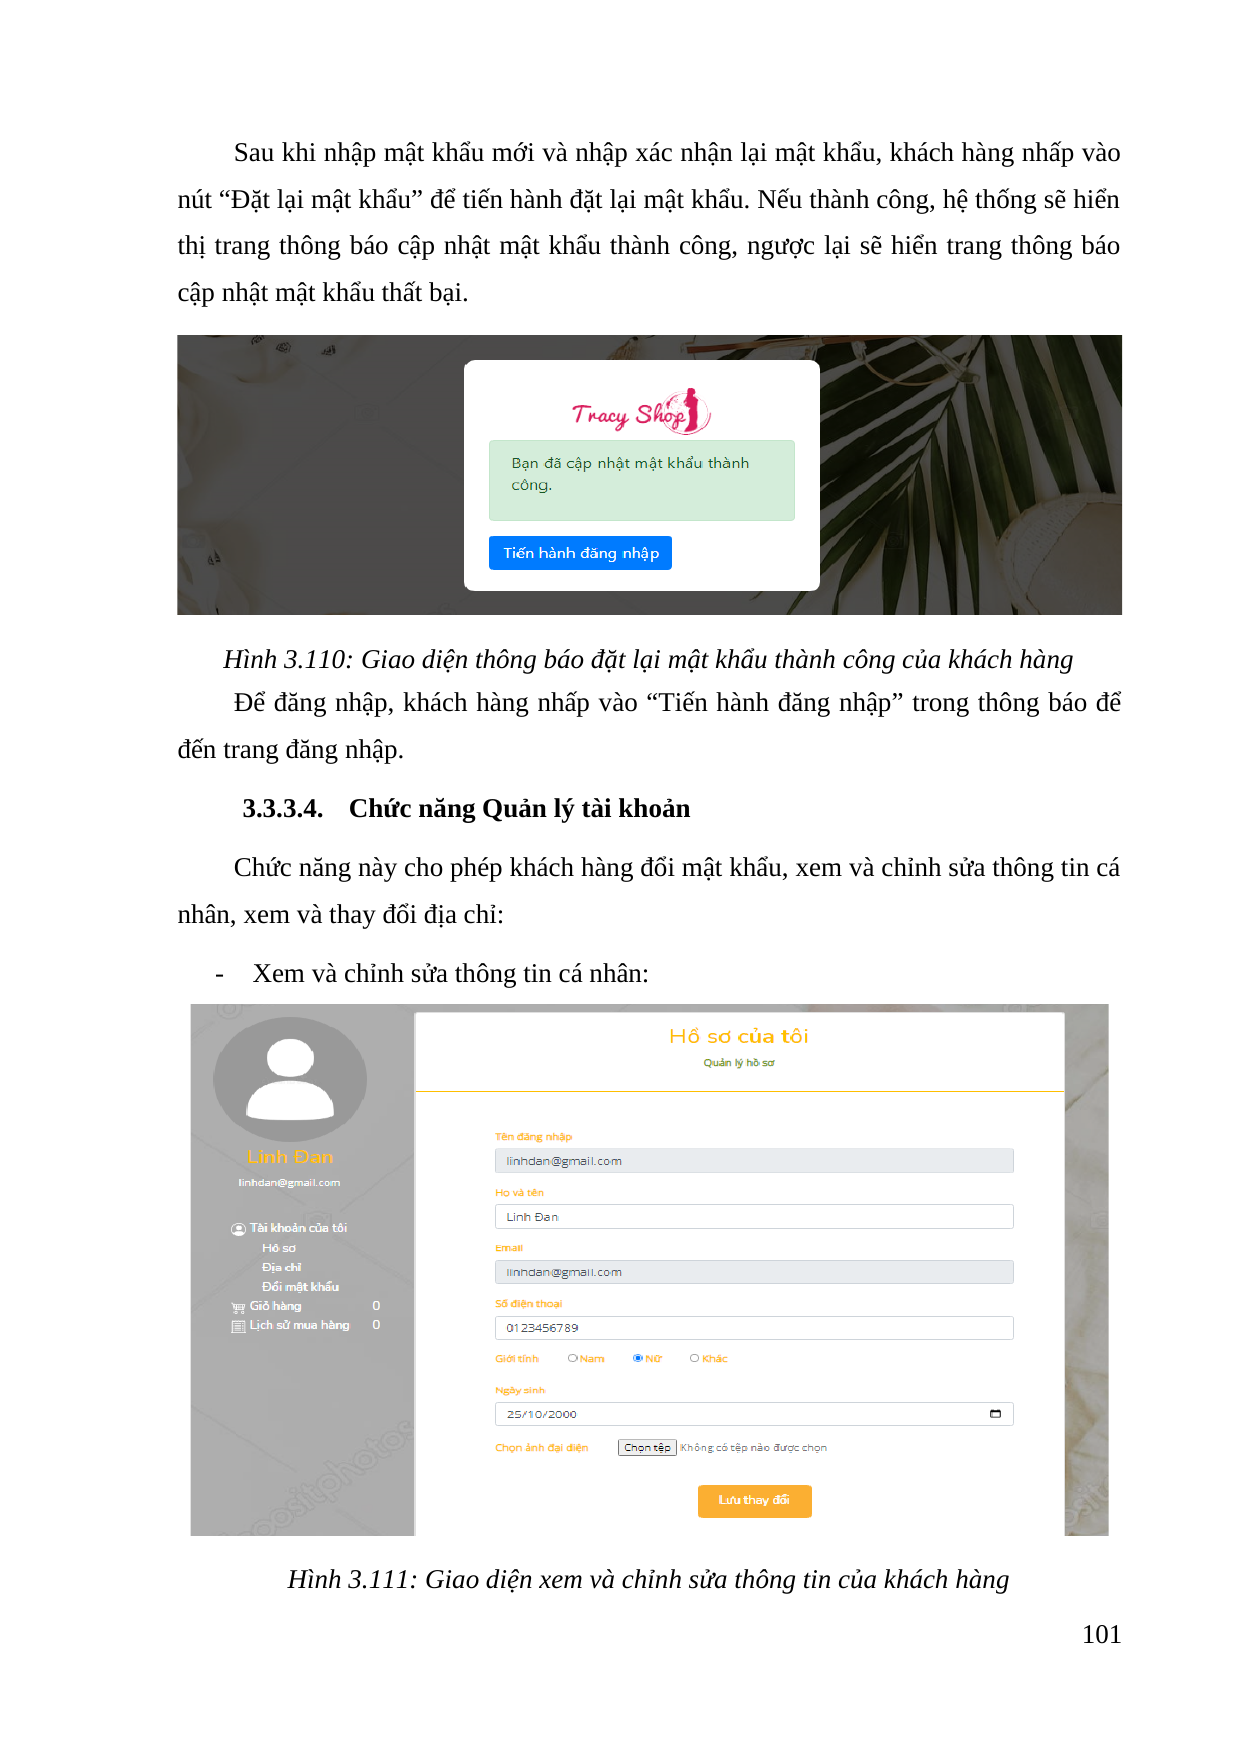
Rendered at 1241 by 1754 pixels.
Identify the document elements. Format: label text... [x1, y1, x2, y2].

subtitle Chức năng Quản lý tài khoản [242, 792, 1122, 823]
text Để đăng nhập, khách hàng nhấp vào “Tiến hành đăng nhập” trong thông báo để đến trang đăng nhập. [177, 687, 1122, 764]
text Sau khi nhập mật khẩu mới và nhập xác nhận lại mật khẩu, khách hàng nhấp vào nút “Đặt lại mật khẩu” để tiến hành đặt lại mật khẩu. Nếu thành công, hệ thống sẽ hiển thị trang thông báo cập nhật mật khẩu thành công, ngược lại sẽ hiển trang thông báo cập nhật mật khẩu thất bại. [177, 136, 1122, 307]
picture [177, 335, 1123, 615]
list Xem và chỉnh sửa thông tin cá nhân: [215, 957, 1122, 988]
text Chức năng này cho phép khách hàng đổi mật khẩu, xem và chỉnh sửa thông tin cá nhân, xem và thay đổi địa chỉ: [177, 852, 1122, 929]
picture [190, 1004, 1109, 1536]
